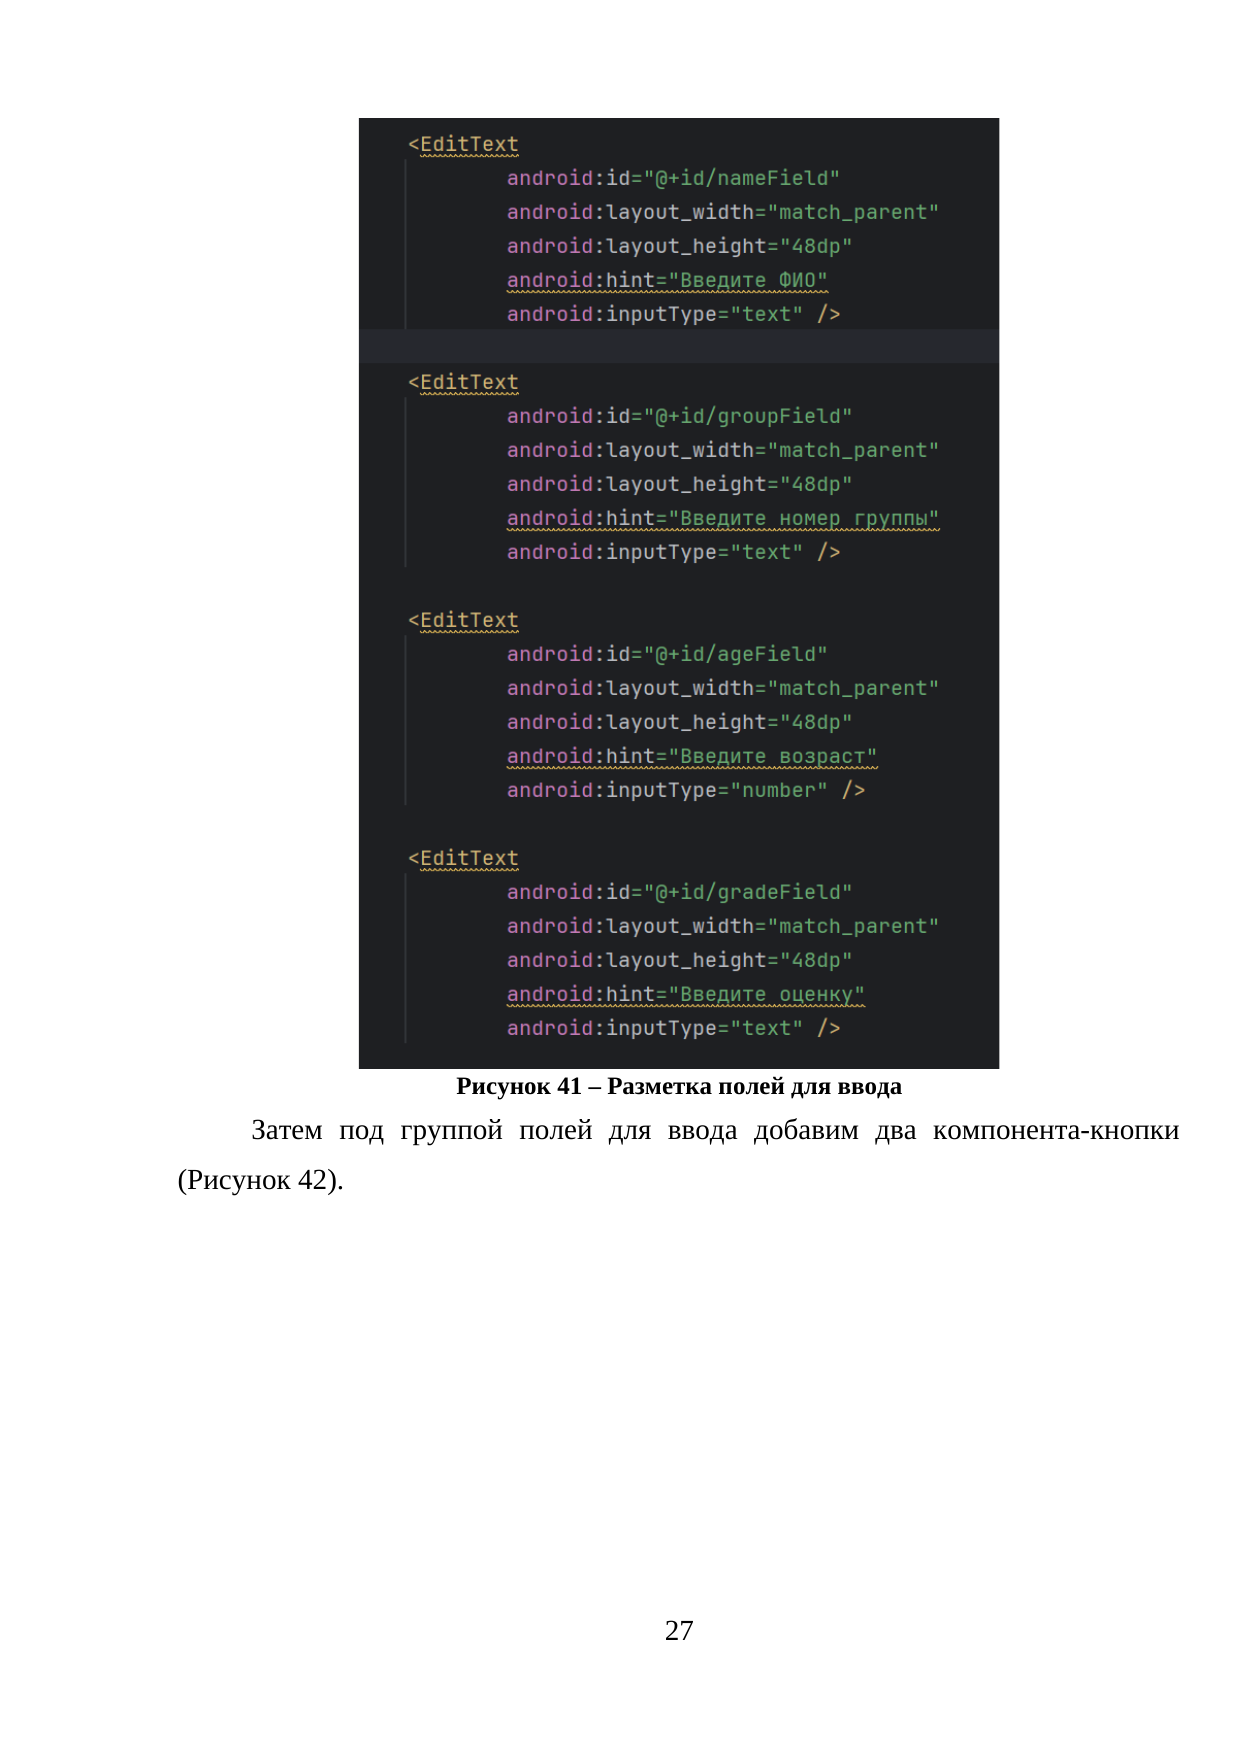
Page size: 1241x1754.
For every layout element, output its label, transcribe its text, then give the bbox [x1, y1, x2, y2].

picture [358, 118, 1000, 1069]
text Затем под группой полей для ввода добавим два компонента-кнопки (Рисунок 42). [177, 1112, 1181, 1196]
text Рисунок 41 – Разметка полей для ввода [177, 1071, 1181, 1100]
